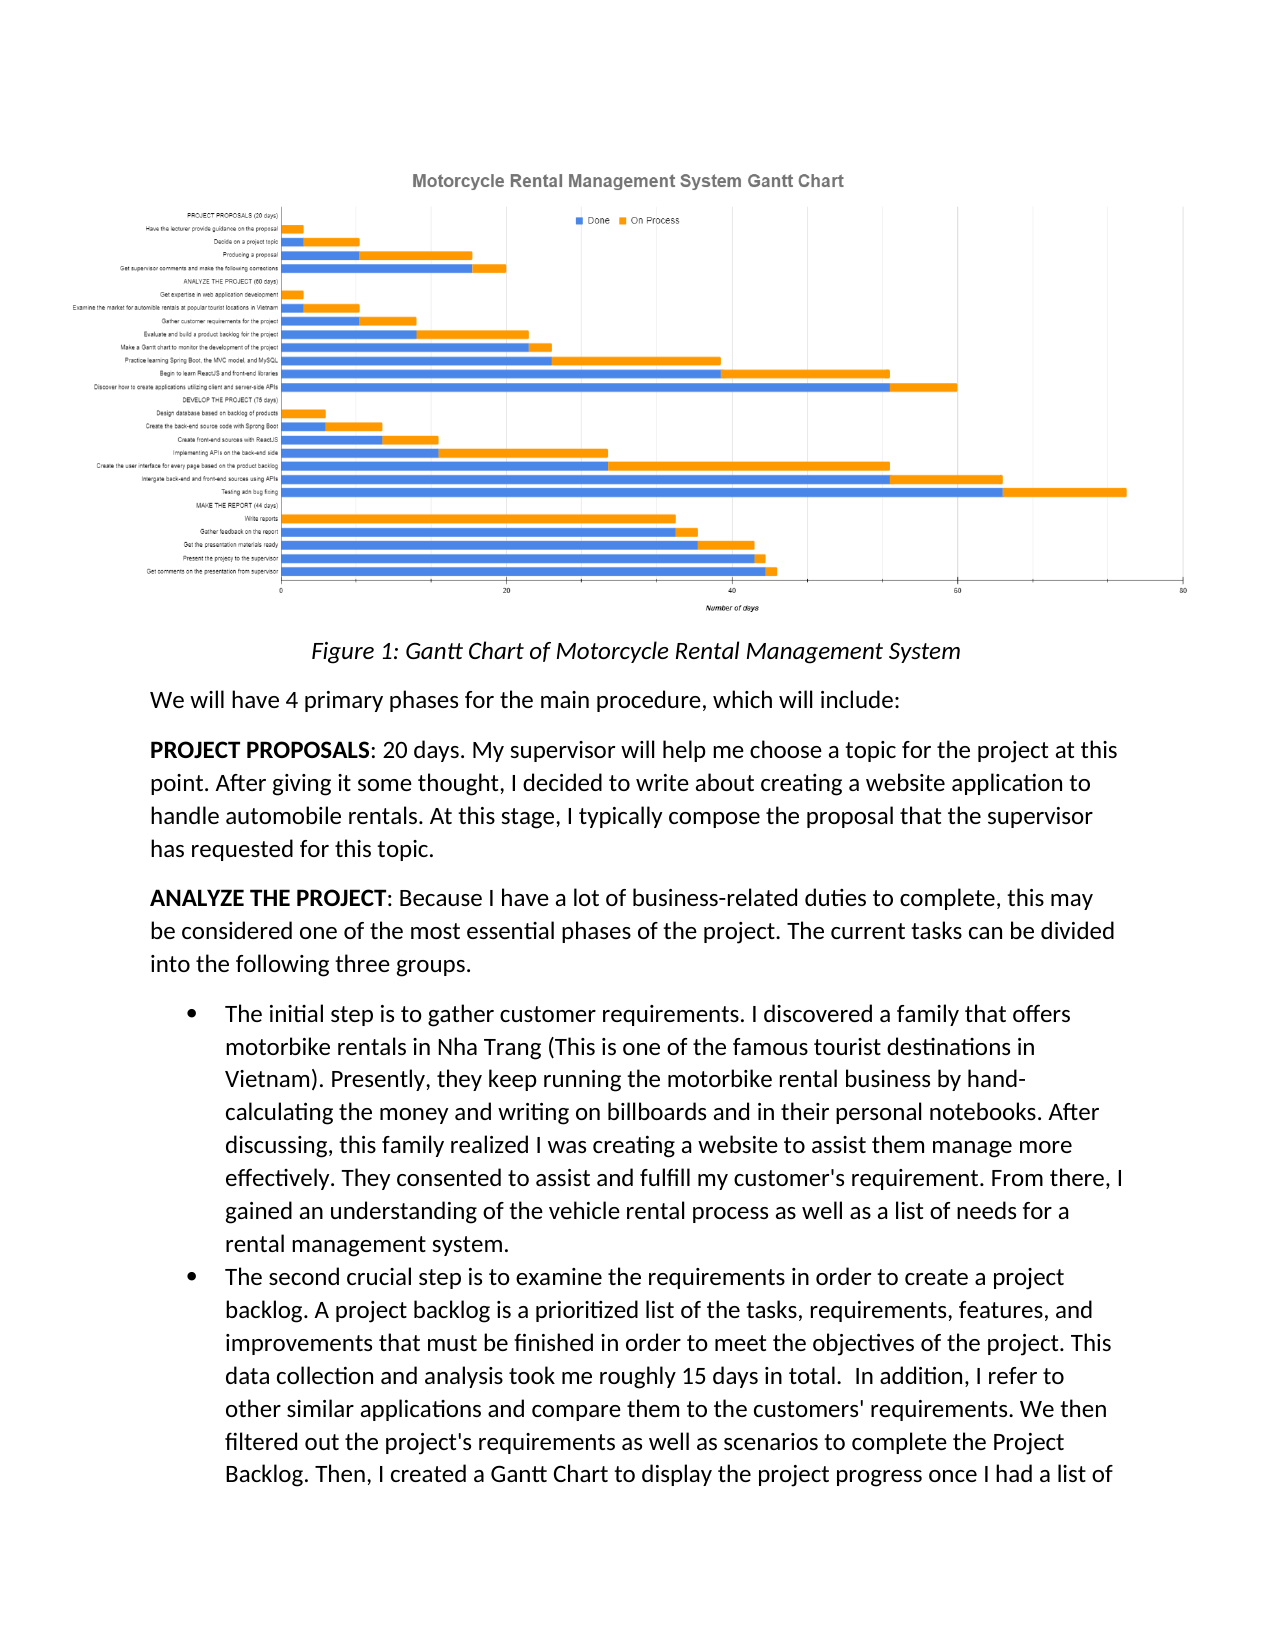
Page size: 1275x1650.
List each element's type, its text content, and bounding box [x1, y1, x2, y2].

text ANALYZE THE PROJECT: Because I have a lot of business-related duties to complete, this may be considered one of the most essential phases of the project. The current tasks can be divided into the following three groups. [150, 882, 1125, 979]
text We will have 4 primary phases for the main procedure, which will include: [150, 684, 1125, 715]
picture [48, 150, 1206, 633]
text PROJECT PROPOSALS: 20 days. My supervisor will help me choose a topic for the project at this point. After giving it some thought, I decided to write about creating a website application to handle automobile rentals. At this stage, I typically compose the proposal that the supervisor has requested for this topic. [150, 734, 1125, 863]
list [187, 1261, 1125, 1489]
list The initial step is to gather customer requirements. I discovered a family that offers motorbike rentals in Nha Trang (This is one of the famous tourist destinations in Vietnam). Presently, they keep running the motorbike rental business by hand-calculating the money and writing on billboards and in their personal notebooks. After discussing, this family realized I was creating a website to assist them manage more effectively. They consented to assist and fulfill my customer's requirement. From there, I gained an understanding of the vehicle rental process as well as a list of needs for a rental management system. [187, 998, 1125, 1259]
text Figure 1: Gantt Chart of Motorcycle Rental Management System [150, 633, 1125, 665]
